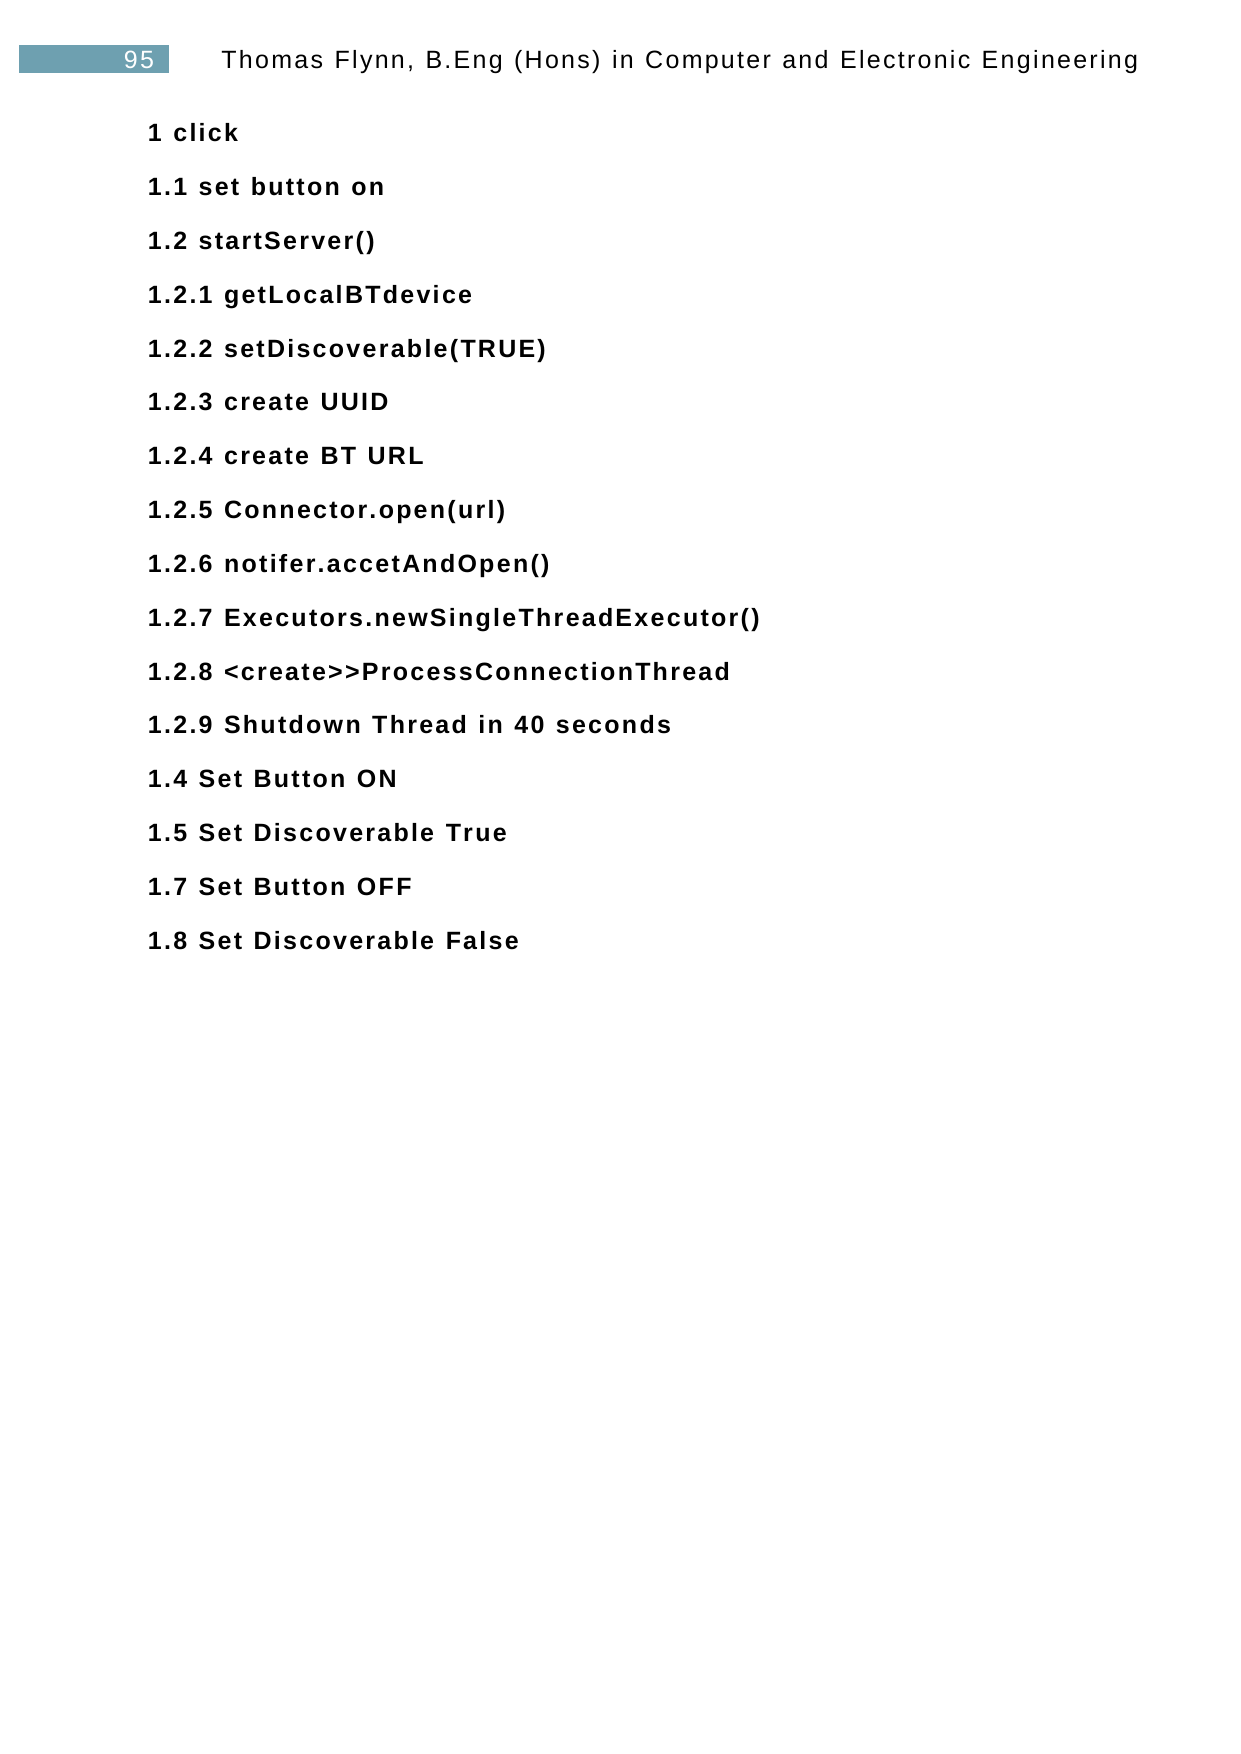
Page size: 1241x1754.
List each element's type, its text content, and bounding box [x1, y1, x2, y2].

text 1.2.9 Shutdown Thread in 40 seconds [148, 711, 1122, 739]
text 1.5 Set Discoverable True [148, 818, 1122, 847]
text 1.2.1 getLocalBTdevice [148, 280, 1122, 308]
text 1.2.2 setDiscoverable(TRUE) [148, 333, 1122, 362]
text 1.7 Set Button OFF [148, 872, 1122, 901]
text 1.2.3 create UUID [148, 387, 1122, 416]
text 1 click [148, 118, 1122, 147]
text 1.2.7 Executors.newSingleThreadExecutor() [148, 603, 1122, 632]
text 1.4 Set Button ON [148, 764, 1122, 793]
text 1.2.4 create BT URL [148, 441, 1122, 470]
text 1.2.8 <create>>ProcessConnectionThread [148, 657, 1122, 685]
text 1.2.6 notifer.accetAndOpen() [148, 549, 1122, 578]
text 1.2.5 Connector.open(url) [148, 495, 1122, 524]
text 1.8 Set Discoverable False [148, 926, 1122, 955]
text 1.1 set button on [148, 172, 1122, 201]
text 1.2 startServer() [148, 226, 1122, 254]
